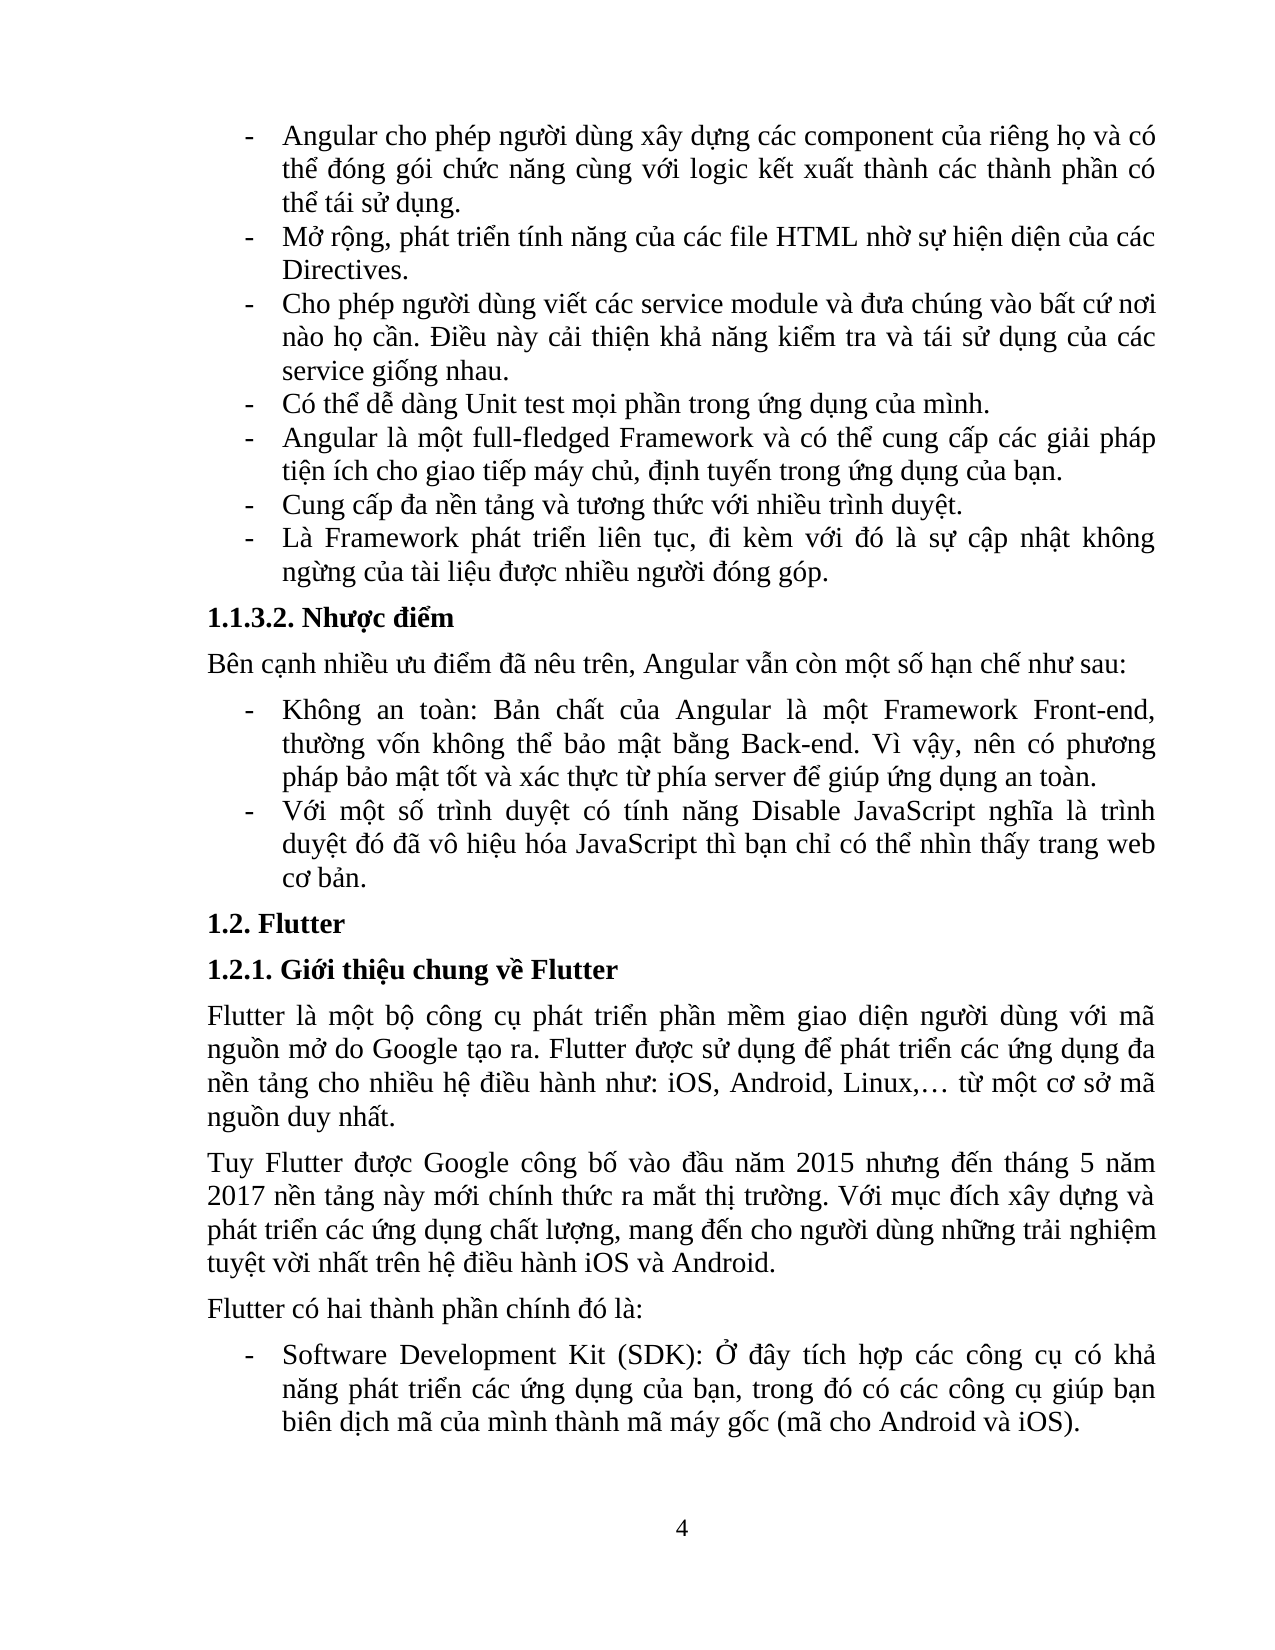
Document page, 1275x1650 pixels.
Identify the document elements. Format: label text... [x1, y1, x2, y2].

text Flutter là một bộ công cụ phát triển phần mềm giao diện người dùng với mã nguồn mở do Google tạo ra. Flutter được sử dụng để phát triển các ứng dụng đa nền tảng cho nhiều hệ điều hành như: iOS, Android, Linux,… từ một cơ sở mã nguồn duy nhất. [207, 998, 1157, 1132]
text 1.1.3.2. Nhược điểm [207, 600, 1157, 634]
text Bên cạnh nhiều ưu điểm đã nêu trên, Angular vẫn còn một số hạn chế như sau: [207, 646, 1157, 680]
list Với một số trình duyệt có tính năng Disable JavaScript nghĩa là trình duyệt đó đã vô hiệu hóa JavaScript thì bạn chỉ có thể nhìn thấy trang web cơ bản. [244, 793, 1157, 893]
list Angular là một full-fledged Framework và có thể cung cấp các giải pháp tiện ích cho giao tiếp máy chủ, định tuyến trong ứng dụng của bạn. [244, 420, 1157, 487]
list Software Development Kit (SDK): Ở đây tích hợp các công cụ có khả năng phát triển các ứng dụng của bạn, trong đó có các công cụ giúp bạn biên dịch mã của mình thành mã máy gốc (mã cho Android và iOS). [244, 1337, 1157, 1438]
list Cho phép người dùng viết các service module và đưa chúng vào bất cứ nơi nào họ cần. Điều này cải thiện khả năng kiểm tra và tái sử dụng của các service giống nhau. [244, 286, 1157, 386]
list Là Framework phát triển liên tục, đi kèm với đó là sự cập nhật không ngừng của tài liệu được nhiều người đóng góp. [244, 521, 1157, 588]
text Tuy Flutter được Google công bố vào đầu năm 2015 nhưng đến tháng 5 năm 2017 nền tảng này mới chính thức ra mắt thị trường. Với mục đích xây dựng và phát triển các ứng dụng chất lượng, mang đến cho người dùng những trải nghiệm tuyệt vời nhất trên hệ điều hành iOS và Android. [207, 1145, 1157, 1279]
list Không an toàn: Bản chất của Angular là một Framework Front-end, thường vốn không thể bảo mật bằng Back-end. Vì vậy, nên có phương pháp bảo mật tốt và xác thực từ phía server để giúp ứng dụng an toàn. [244, 692, 1157, 793]
list Có thể dễ dàng Unit test mọi phần trong ứng dụng của mình. [244, 386, 1157, 420]
subtitle 1.2.1. Giới thiệu chung về Flutter [207, 952, 1157, 986]
list Mở rộng, phát triển tính năng của các file HTML nhờ sự hiện diện của các Directives. [244, 219, 1157, 286]
list Angular cho phép người dùng xây dựng các component của riêng họ và có thể đóng gói chức năng cùng với logic kết xuất thành các thành phần có thể tái sử dụng. [244, 118, 1157, 219]
subtitle 1.2. Flutter [207, 906, 1157, 939]
list Cung cấp đa nền tảng và tương thức với nhiều trình duyệt. [244, 487, 1157, 521]
text Flutter có hai thành phần chính đó là: [207, 1291, 1157, 1325]
